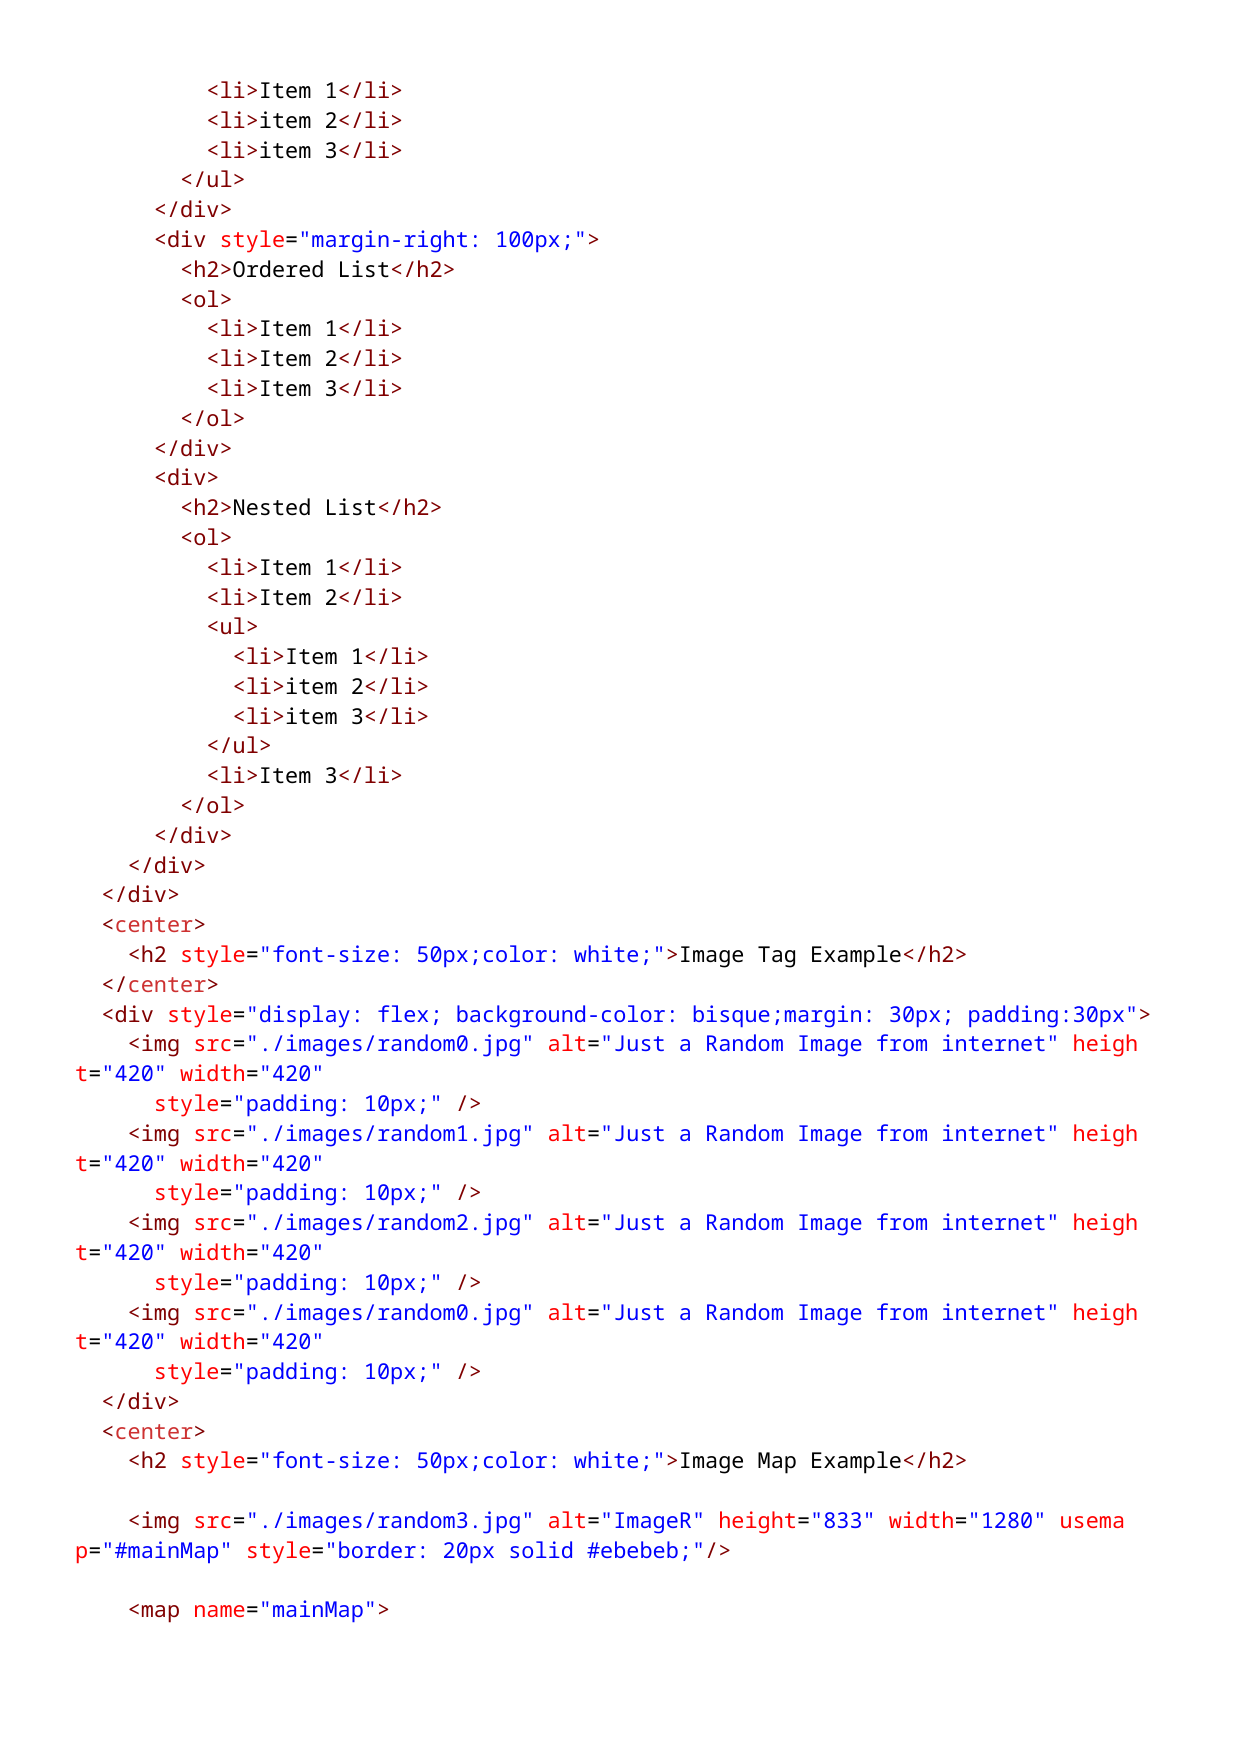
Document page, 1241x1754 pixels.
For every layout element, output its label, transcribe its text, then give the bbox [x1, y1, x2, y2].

text style="padding: 10px;" /> [75, 1088, 1165, 1118]
text <li>Item 1</li> [75, 75, 1165, 105]
text <h2 style="font-size: 50px;color: white;">Image Map Example</h2> [75, 1445, 1165, 1475]
text </div> [75, 849, 1165, 879]
text </ul> [75, 164, 1165, 194]
text style="padding: 10px;" /> [75, 1177, 1165, 1207]
text <center> [75, 1416, 1165, 1445]
text <h2>Nested List</h2> [75, 492, 1165, 522]
text <map name="mainMap"> [75, 1594, 1165, 1624]
text <ol> [75, 283, 1165, 313]
text <li>item 2</li> [75, 105, 1165, 134]
text <ol> [75, 522, 1165, 552]
text </div> [75, 820, 1165, 849]
text <li>Item 2</li> [75, 581, 1165, 611]
text <img src="./images/random0.jpg" alt="Just a Random Image from internet" height="420" width="420" [75, 1028, 1165, 1088]
text <center> [75, 909, 1165, 939]
text <div style="margin-right: 100px;"> [75, 224, 1165, 254]
text </ul> [75, 730, 1165, 760]
text <h2 style="font-size: 50px;color: white;">Image Tag Example</h2> [75, 939, 1165, 969]
text <img src="./images/random2.jpg" alt="Just a Random Image from internet" height="420" width="420" [75, 1207, 1165, 1267]
text <li>Item 3</li> [75, 373, 1165, 403]
text <li>Item 1</li> [75, 552, 1165, 581]
text </div> [75, 879, 1165, 909]
text </ol> [75, 403, 1165, 432]
text <li>item 3</li> [75, 134, 1165, 164]
text style="padding: 10px;" /> [75, 1267, 1165, 1296]
text <li>Item 3</li> [75, 760, 1165, 790]
text </center> [75, 969, 1165, 998]
text </div> [75, 1386, 1165, 1416]
text <li>item 2</li> [75, 671, 1165, 701]
text </div> [75, 194, 1165, 224]
text <li>item 3</li> [75, 701, 1165, 730]
text <h2>Ordered List</h2> [75, 254, 1165, 283]
text <li>Item 1</li> [75, 641, 1165, 671]
text <li>Item 1</li> [75, 313, 1165, 343]
text </div> [75, 432, 1165, 462]
text <ul> [75, 611, 1165, 641]
text </ol> [75, 790, 1165, 820]
text <div> [75, 462, 1165, 492]
text <li>Item 2</li> [75, 343, 1165, 373]
text <img src="./images/random1.jpg" alt="Just a Random Image from internet" height="420" width="420" [75, 1118, 1165, 1177]
text style="padding: 10px;" /> [75, 1356, 1165, 1386]
text <div style="display: flex; background-color: bisque;margin: 30px; padding:30px"> [75, 998, 1165, 1028]
text <img src="./images/random0.jpg" alt="Just a Random Image from internet" height="420" width="420" [75, 1296, 1165, 1356]
text <img src="./images/random3.jpg" alt="ImageR" height="833" width="1280" usemap="#mainMap" style="border: 20px solid #ebebeb;"/> [75, 1505, 1165, 1564]
